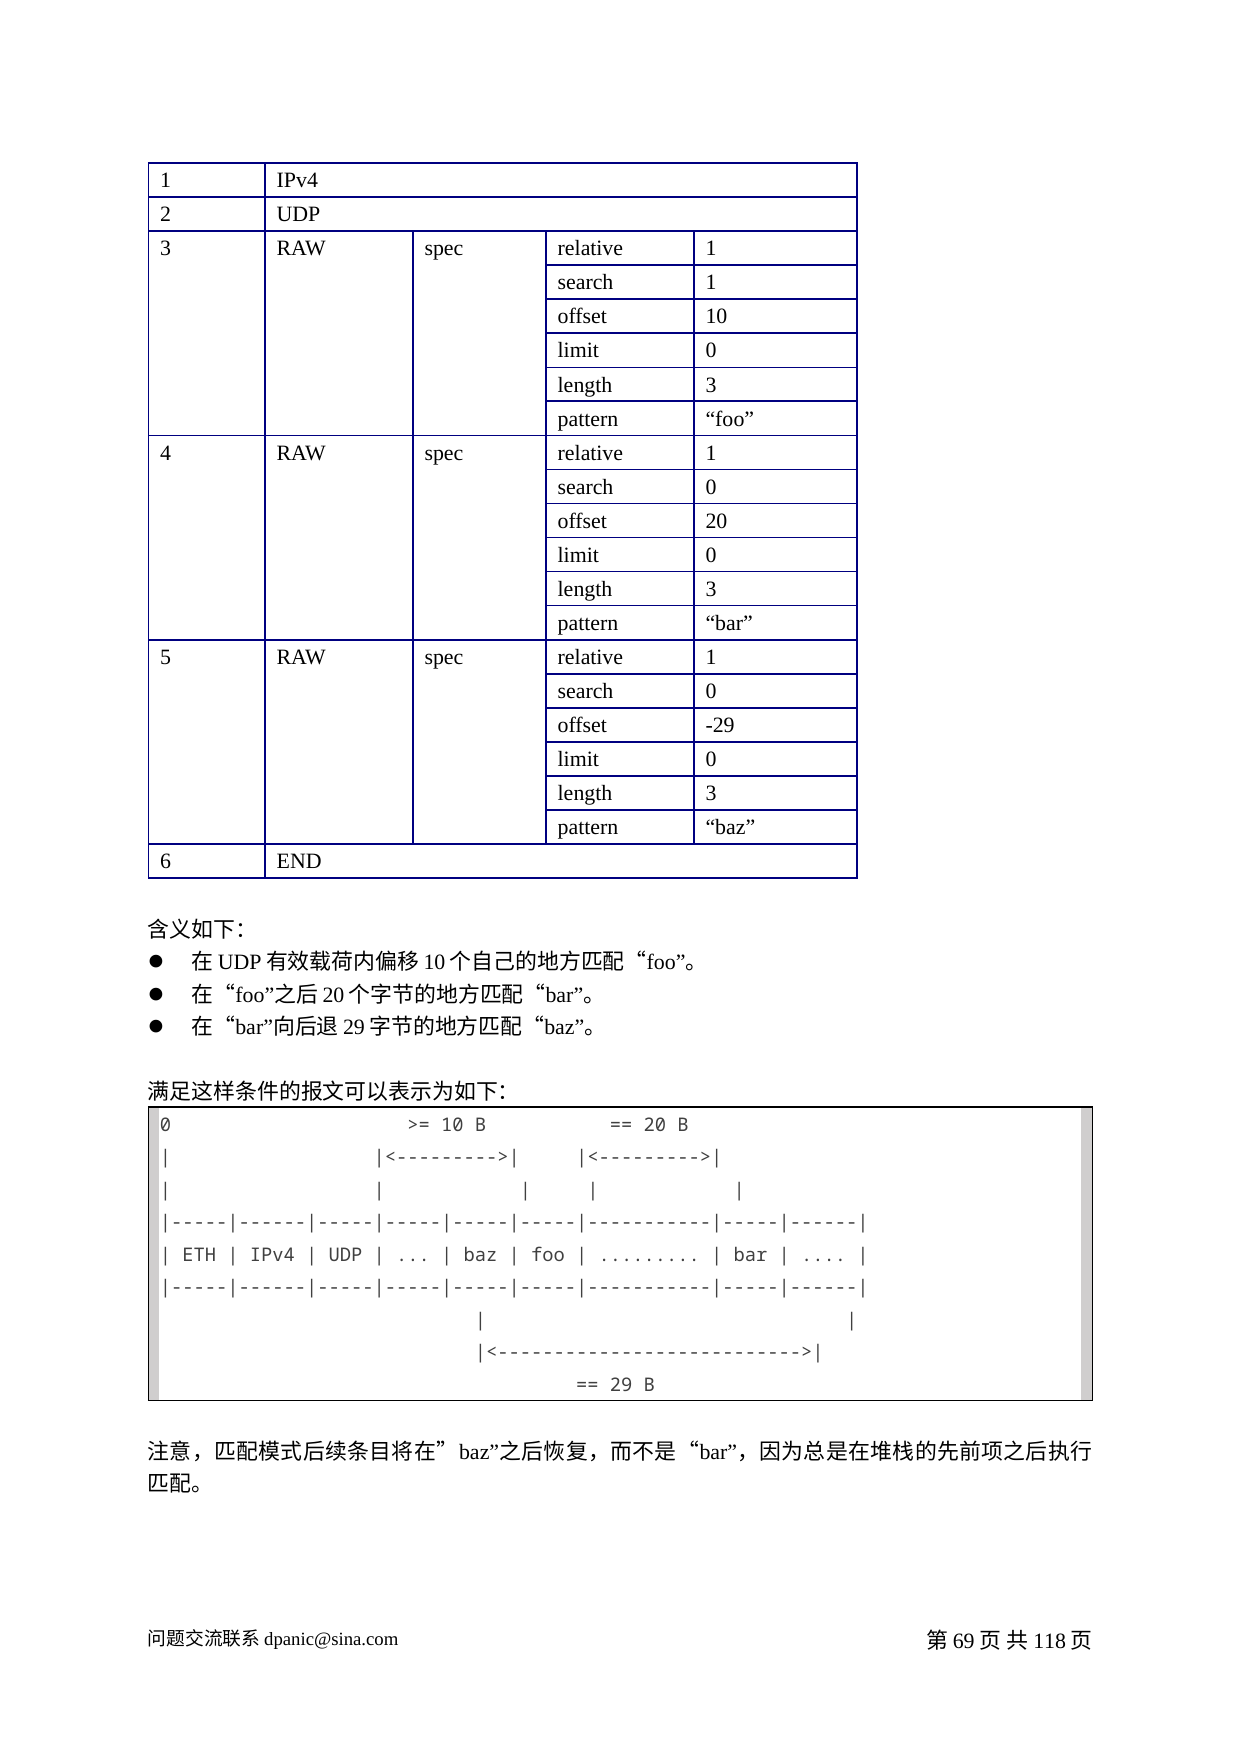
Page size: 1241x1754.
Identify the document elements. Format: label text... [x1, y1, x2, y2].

table_cell spec [414, 436, 545, 639]
table_cell pattern [547, 606, 693, 639]
table_cell search [547, 675, 693, 707]
table_cell RAW [266, 232, 412, 434]
table_cell length [547, 572, 693, 605]
table_cell search [547, 470, 693, 503]
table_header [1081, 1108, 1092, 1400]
table_cell RAW [266, 641, 412, 843]
table_cell relative [547, 232, 693, 264]
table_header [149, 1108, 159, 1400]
table_cell 3 [149, 232, 264, 434]
text 满足这样条件的报文可以表示为如下： [148, 1074, 1092, 1106]
table_cell 1 [149, 164, 264, 196]
table_cell 1 [695, 436, 856, 468]
table_cell 10 [695, 300, 856, 332]
table_cell 2 [149, 198, 264, 230]
table_cell search [547, 266, 693, 298]
list 在UDP有效载荷内偏移10个自己的地方匹配“foo”。 [148, 944, 1092, 976]
table_cell 0 [695, 538, 856, 571]
table_cell length [547, 777, 693, 809]
table_cell limit [547, 334, 693, 366]
table_cell 0 [695, 470, 856, 503]
table_cell pattern [547, 402, 693, 434]
table_cell 0 [695, 675, 856, 707]
table_cell 1 [695, 641, 856, 673]
table_cell relative [547, 641, 693, 673]
table_cell 1 [695, 232, 856, 264]
table_cell “foo” [695, 402, 856, 434]
table_cell 3 [695, 368, 856, 400]
table_cell 6 [149, 845, 264, 877]
table_cell limit [547, 743, 693, 775]
table_cell limit [547, 538, 693, 571]
table_cell offset [547, 300, 693, 332]
text 含义如下： [148, 911, 1092, 944]
table_cell “bar” [695, 606, 856, 639]
list 在“bar”向后退29字节的地方匹配“baz”。 [148, 1009, 1092, 1041]
text 注意，匹配模式后续条目将在”baz”之后恢复，而不是“bar”，因为总是在堆栈的先前项之后执行匹配。 [148, 1433, 1092, 1498]
table_cell relative [547, 436, 693, 468]
table_cell offset [547, 709, 693, 741]
table_cell length [547, 368, 693, 400]
table_cell UDP [266, 198, 856, 230]
table_cell 3 [695, 777, 856, 809]
table_cell 0 [695, 334, 856, 366]
table_cell 5 [149, 641, 264, 843]
table_cell 4 [149, 436, 264, 639]
table_cell END [266, 845, 856, 877]
table_cell pattern [547, 811, 693, 843]
table_cell spec [414, 641, 545, 843]
table_cell spec [414, 232, 545, 434]
table_cell 3 [695, 572, 856, 605]
table_cell IPv4 [266, 164, 856, 196]
table_cell “baz” [695, 811, 856, 843]
table_cell 20 [695, 504, 856, 537]
table_cell 0 [695, 743, 856, 775]
list 在“foo”之后20个字节的地方匹配“bar”。 [148, 976, 1092, 1009]
table_cell -29 [695, 709, 856, 741]
table_cell RAW [266, 436, 412, 639]
table_cell 1 [695, 266, 856, 298]
table_cell offset [547, 504, 693, 537]
